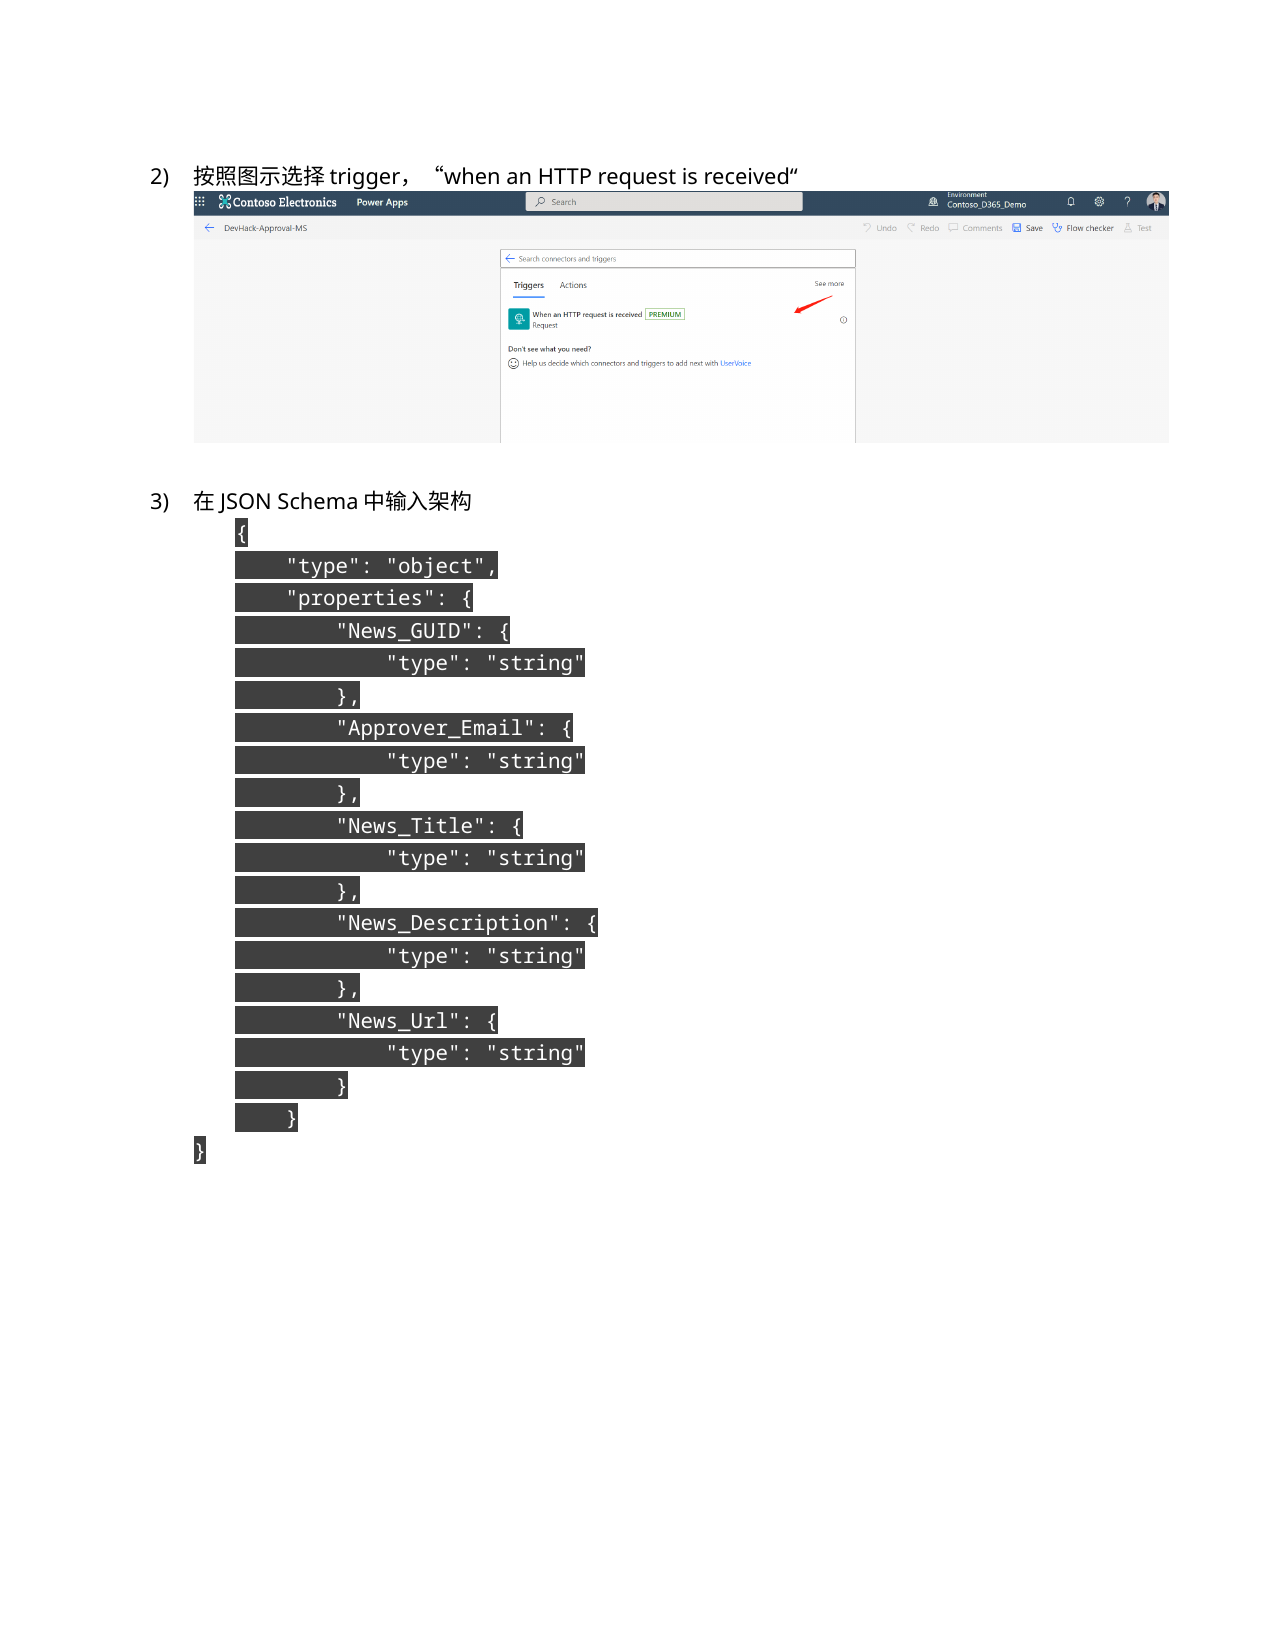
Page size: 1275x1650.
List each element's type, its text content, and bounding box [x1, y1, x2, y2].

list "type": "string" [194, 646, 1125, 679]
picture [193, 191, 1169, 443]
list "Approver_Email": { [194, 711, 1125, 744]
list "News_Title": { [194, 809, 1125, 841]
list } [194, 1134, 1125, 1166]
list "News_Url": { [194, 1004, 1125, 1036]
list }, [194, 679, 1125, 711]
list "type": "string" [194, 744, 1125, 776]
list "properties": { [194, 581, 1125, 614]
list "type": "string" [194, 1036, 1125, 1069]
list "type": "string" [194, 939, 1125, 971]
list }, [194, 971, 1125, 1004]
list } [194, 1069, 1125, 1101]
list }, [194, 776, 1125, 809]
list "News_Description": { [194, 906, 1125, 939]
list }, [194, 874, 1125, 906]
list "type": "string" [194, 841, 1125, 874]
list { [194, 516, 1125, 549]
list 在JSON Schema中输入架构 [150, 484, 1125, 516]
list } [194, 1101, 1125, 1134]
list "type": "object", [194, 549, 1125, 581]
list "News_GUID": { [194, 614, 1125, 646]
list 按照图示选择trigger，“when an HTTP request is received“ [150, 159, 1125, 191]
